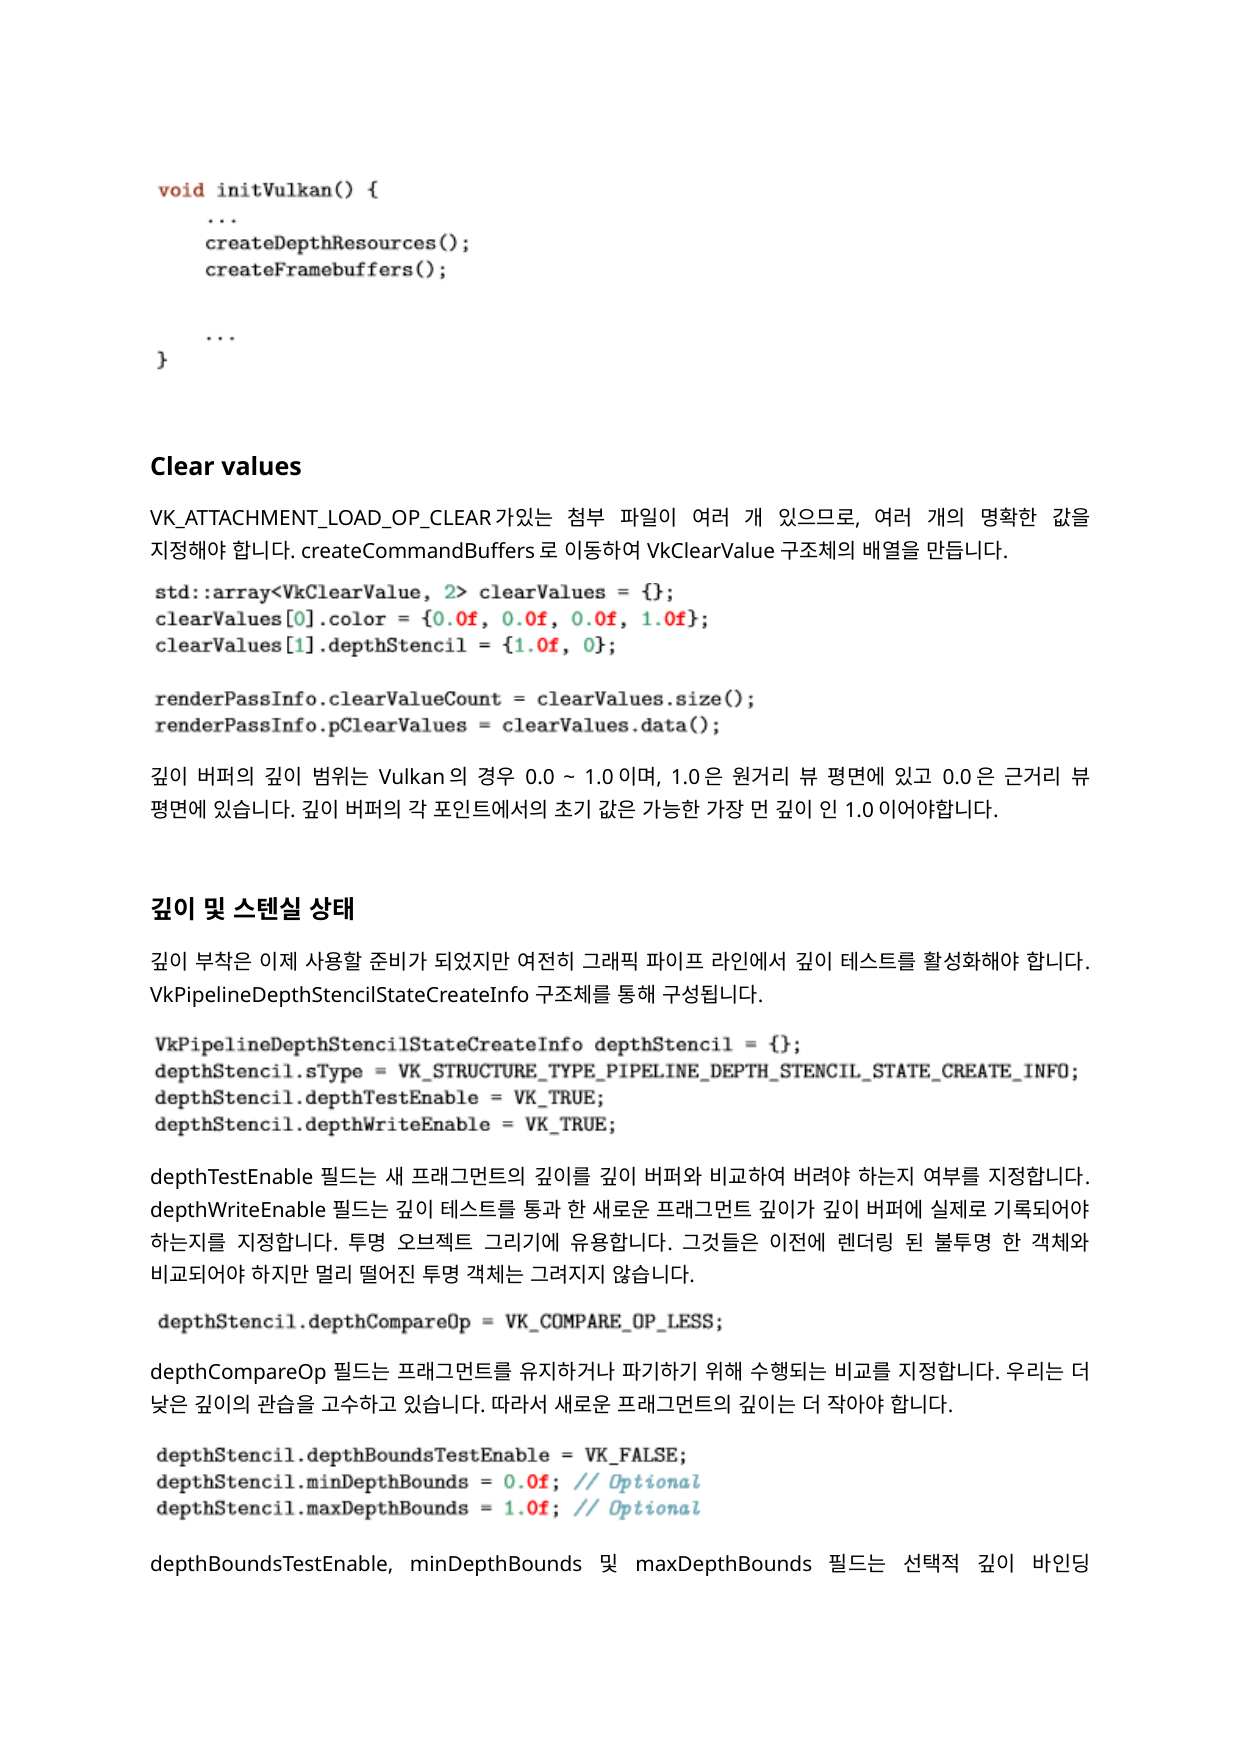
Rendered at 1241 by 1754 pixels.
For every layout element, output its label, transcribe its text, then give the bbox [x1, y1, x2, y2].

text depthCompareOp 필드는 프래그먼트를 유지하거나 파기하기 위해 수행되는 비교를 지정합니다. 우리는 더 낮은 깊이의 관습을 고수하고 있습니다. 따라서 새로운 프래그먼트의 깊이는 더 작아야 합니다. [150, 1355, 1090, 1418]
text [150, 1547, 1090, 1577]
text 깊이 부착은 이제 사용할 준비가 되었지만 여전히 그래픽 파이프 라인에서 깊이 테스트를 활성화해야 합니다. VkPipelineDepthStencilStateCreateInfo 구조체를 통해 구성됩니다. [150, 945, 1090, 1008]
picture [150, 1437, 705, 1528]
text Clear values [150, 448, 1090, 482]
picture [150, 1027, 1088, 1142]
picture [150, 1307, 730, 1336]
text 깊이 버퍼의 깊이 범위는 Vulkan의 경우 0.0 ~ 1.0이며, 1.0은 원거리 뷰 평면에 있고 0.0은 근거리 뷰 평면에 있습니다. 깊이 버퍼의 각 포인트에서의 초기 값은 가능한 가장 먼 깊이 인 1.0이어야합니다. [150, 760, 1090, 823]
text depthTestEnable 필드는 새 프래그먼트의 깊이를 깊이 버퍼와 비교하여 버려야 하는지 여부를 지정합니다. depthWriteEnable 필드는 깊이 테스트를 통과 한 새로운 프래그먼트 깊이가 깊이 버퍼에 실제로 기록되어야 하는지를 지정합니다. 투명 오브젝트 그리기에 유용합니다. 그것들은 이전에 렌더링 된 불투명 한 객체와 비교되어야 하지만 멀리 떨어진 투명 객체는 그려지지 않습니다. [150, 1160, 1090, 1289]
text VK_ATTACHMENT_LOAD_OP_CLEAR가있는 첨부 파일이 여러 개 있으므로, 여러 개의 명확한 값을 지정해야 합니다. createCommandBuffers로 이동하여 VkClearValue 구조체의 배열을 만듭니다. [150, 502, 1090, 564]
text 깊이 및 스텐실 상태 [150, 890, 1090, 926]
picture [150, 583, 758, 742]
picture [150, 177, 476, 293]
picture [150, 311, 280, 382]
